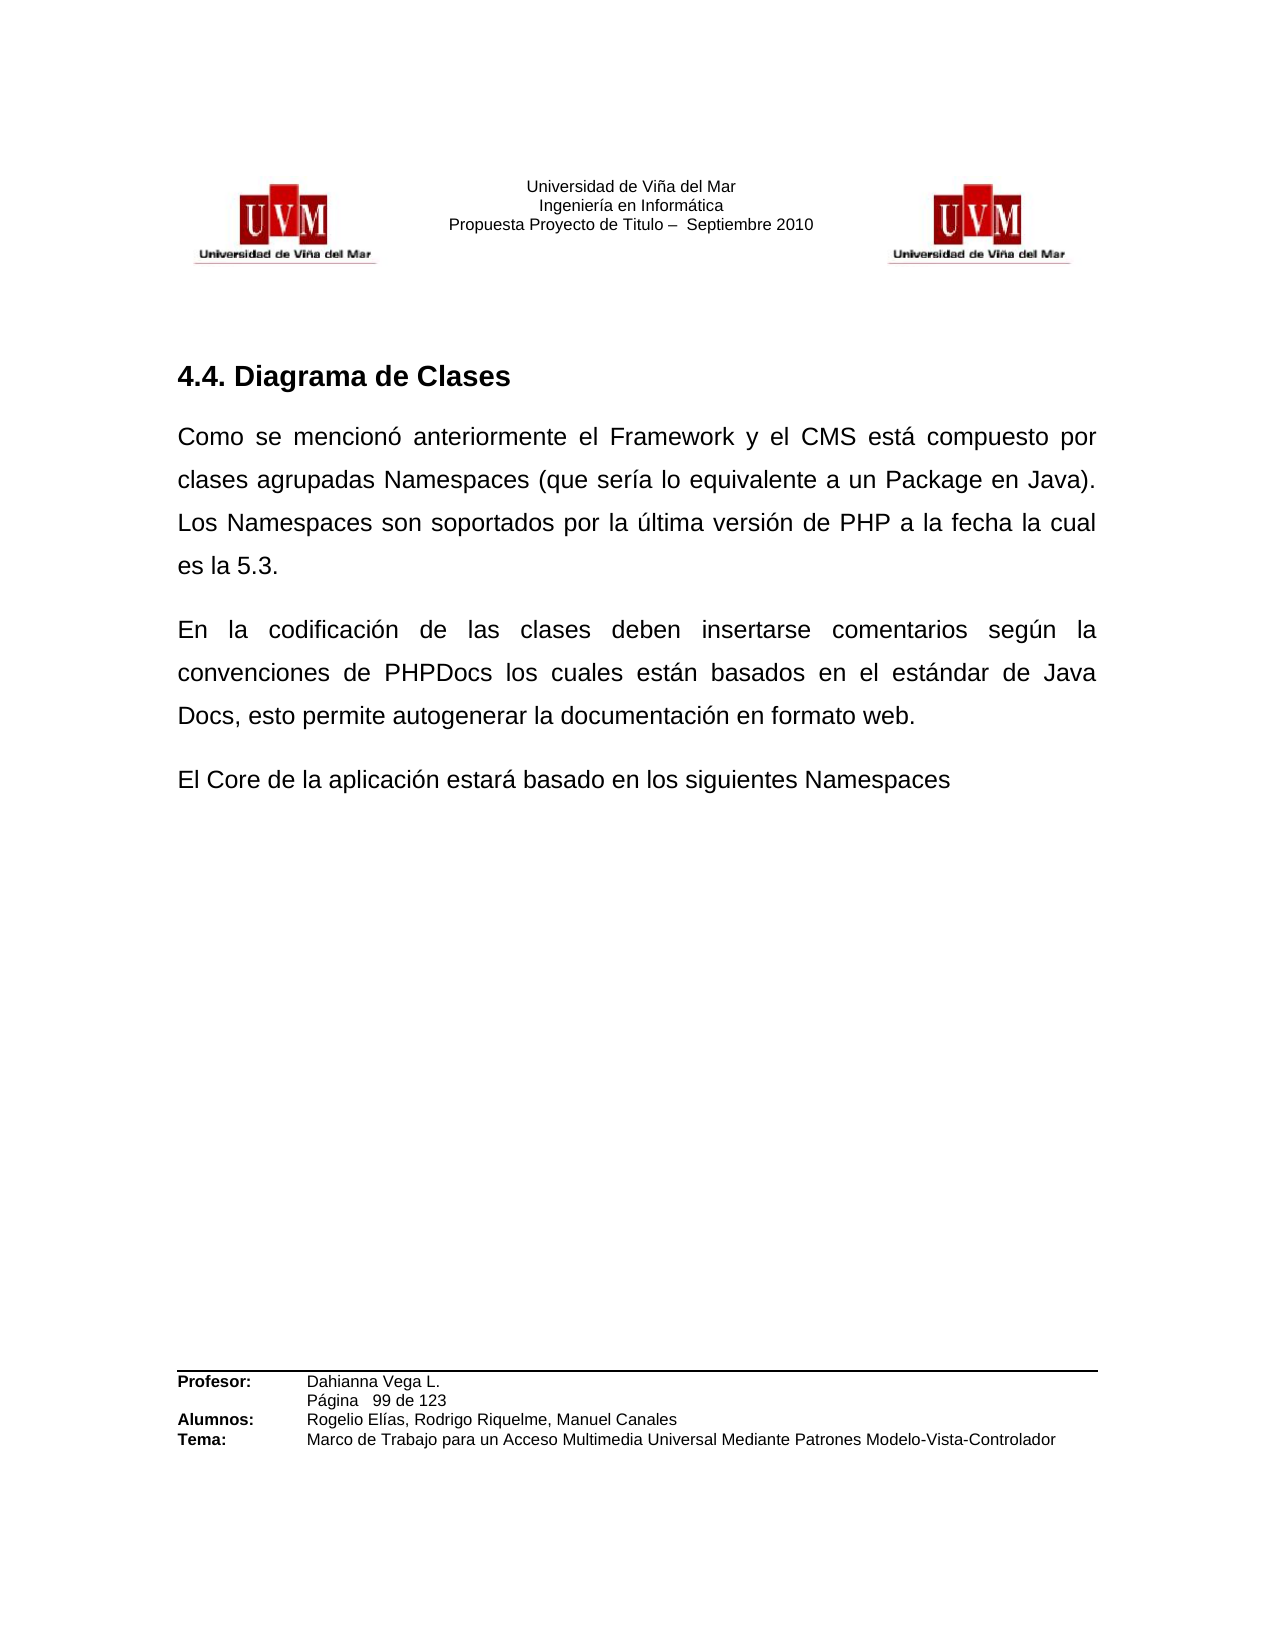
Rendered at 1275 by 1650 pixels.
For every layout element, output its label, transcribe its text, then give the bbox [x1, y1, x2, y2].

picture [177, 176, 390, 267]
text El Core de la aplicación estará basado en los siguientes Namespaces [177, 765, 1098, 794]
text En la codificación de las clases deben insertarse comentarios según la convenciones de PHPDocs los cuales están basados en el estándar de Java Docs, esto permite autogenerar la documentación en formato web. [177, 615, 1098, 730]
text Como se mencionó anteriormente el Framework y el CMS está compuesto por clases agrupadas Namespaces (que sería lo equivalente a un Package en Java). Los Namespaces son soportados por la última versión de PHP a la fecha la cual es la 5.3. [177, 422, 1098, 580]
picture [871, 176, 1084, 267]
subtitle 4.4. Diagrama de Clases [177, 359, 1098, 392]
